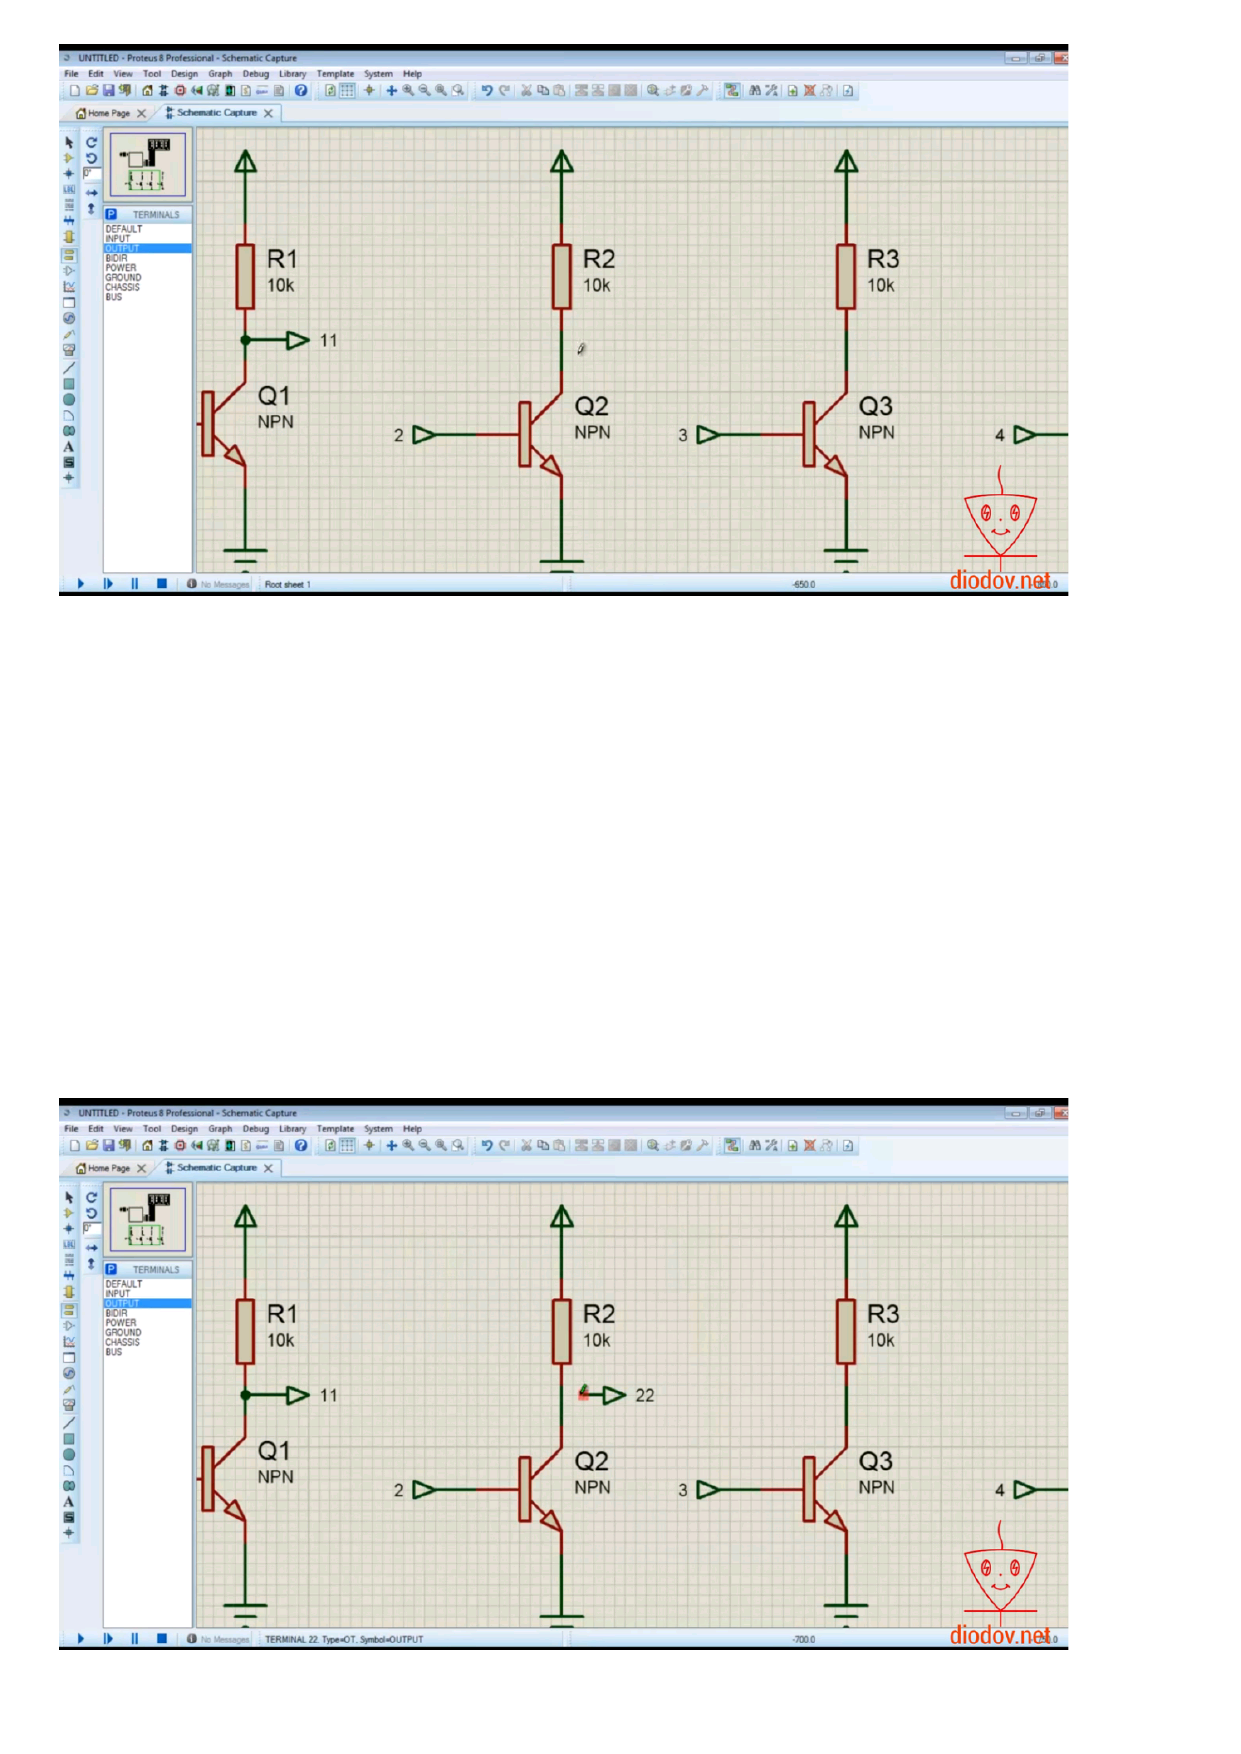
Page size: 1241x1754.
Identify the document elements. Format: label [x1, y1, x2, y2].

picture [59, 1098, 1069, 1650]
picture [59, 44, 1069, 596]
